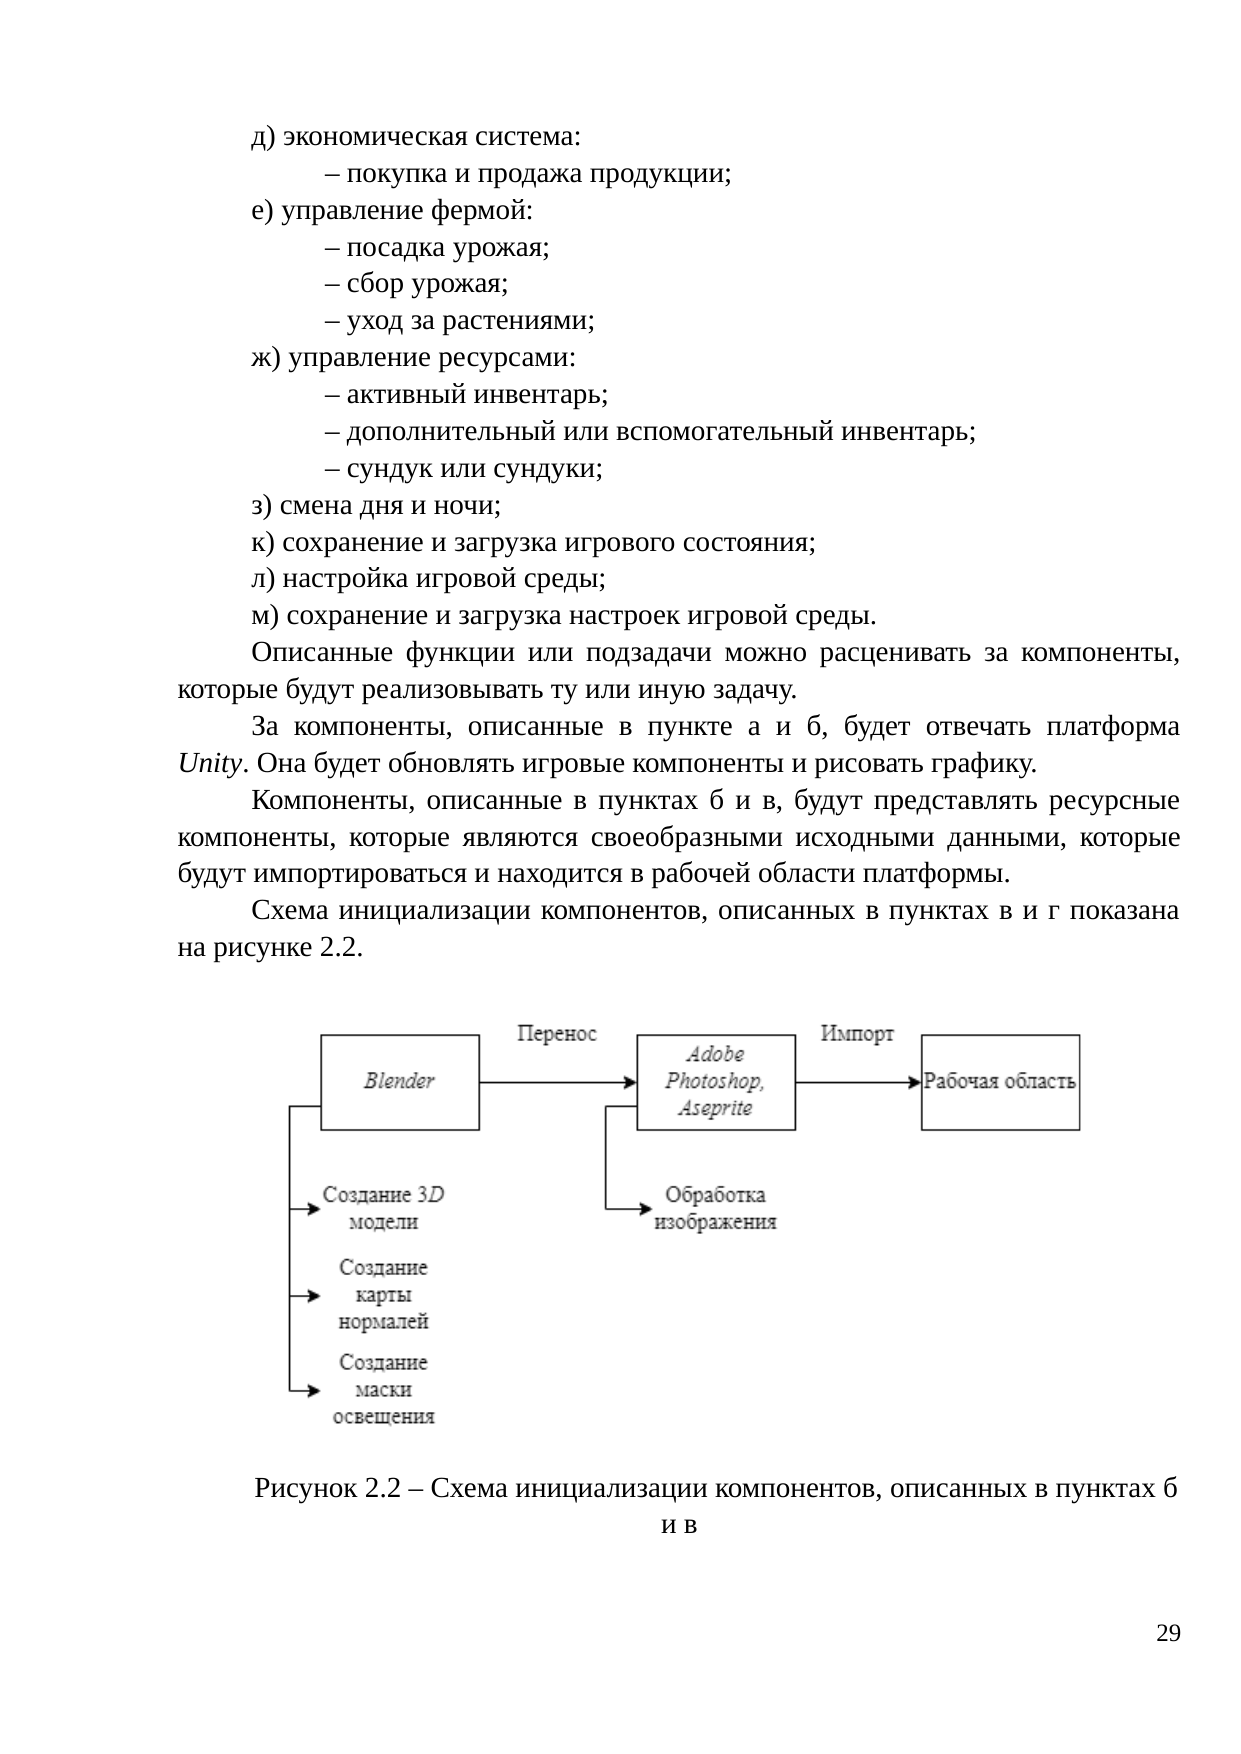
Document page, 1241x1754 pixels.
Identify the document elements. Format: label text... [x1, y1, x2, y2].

text – активный инвентарь; [177, 376, 1181, 410]
picture [278, 1003, 1081, 1430]
text е) управление фермой: [177, 192, 1181, 225]
text Схема инициализации компонентов, описанных в пунктах в и г показана на рисунке 2.2. [177, 892, 1181, 963]
text – сбор урожая; [177, 266, 1181, 299]
text Рисунок 2.2 – Схема инициализации компонентов, описанных в пунктах б и в [177, 1470, 1181, 1540]
text За компоненты, описанные в пункте а и б, будет отвечать платформа Unity. Она будет обновлять игровые компоненты и рисовать графику. [177, 708, 1181, 778]
text Описанные функции или подзадачи можно расценивать за компоненты, которые будут реализовывать ту или иную задачу. [177, 634, 1181, 705]
text – уход за растениями; [177, 302, 1181, 336]
text к) сохранение и загрузка игрового состояния; [177, 524, 1181, 557]
text – дополнительный или вспомогательный инвентарь; [177, 413, 1181, 447]
text з) смена дня и ночи; [177, 487, 1181, 520]
text – покупка и продажа продукции; [177, 155, 1181, 188]
text м) сохранение и загрузка настроек игровой среды. [177, 597, 1181, 631]
text л) настройка игровой среды; [177, 561, 1181, 594]
text Компоненты, описанные в пунктах б и в, будут представлять ресурсные компоненты, которые являются своеобразными исходными данными, которые будут импортироваться и находится в рабочей области платформы. [177, 782, 1181, 889]
text – сундук или сундуки; [177, 450, 1181, 483]
text – посадка урожая; [177, 229, 1181, 262]
text ж) управление ресурсами: [177, 339, 1181, 373]
text д) экономическая система: [177, 118, 1181, 152]
